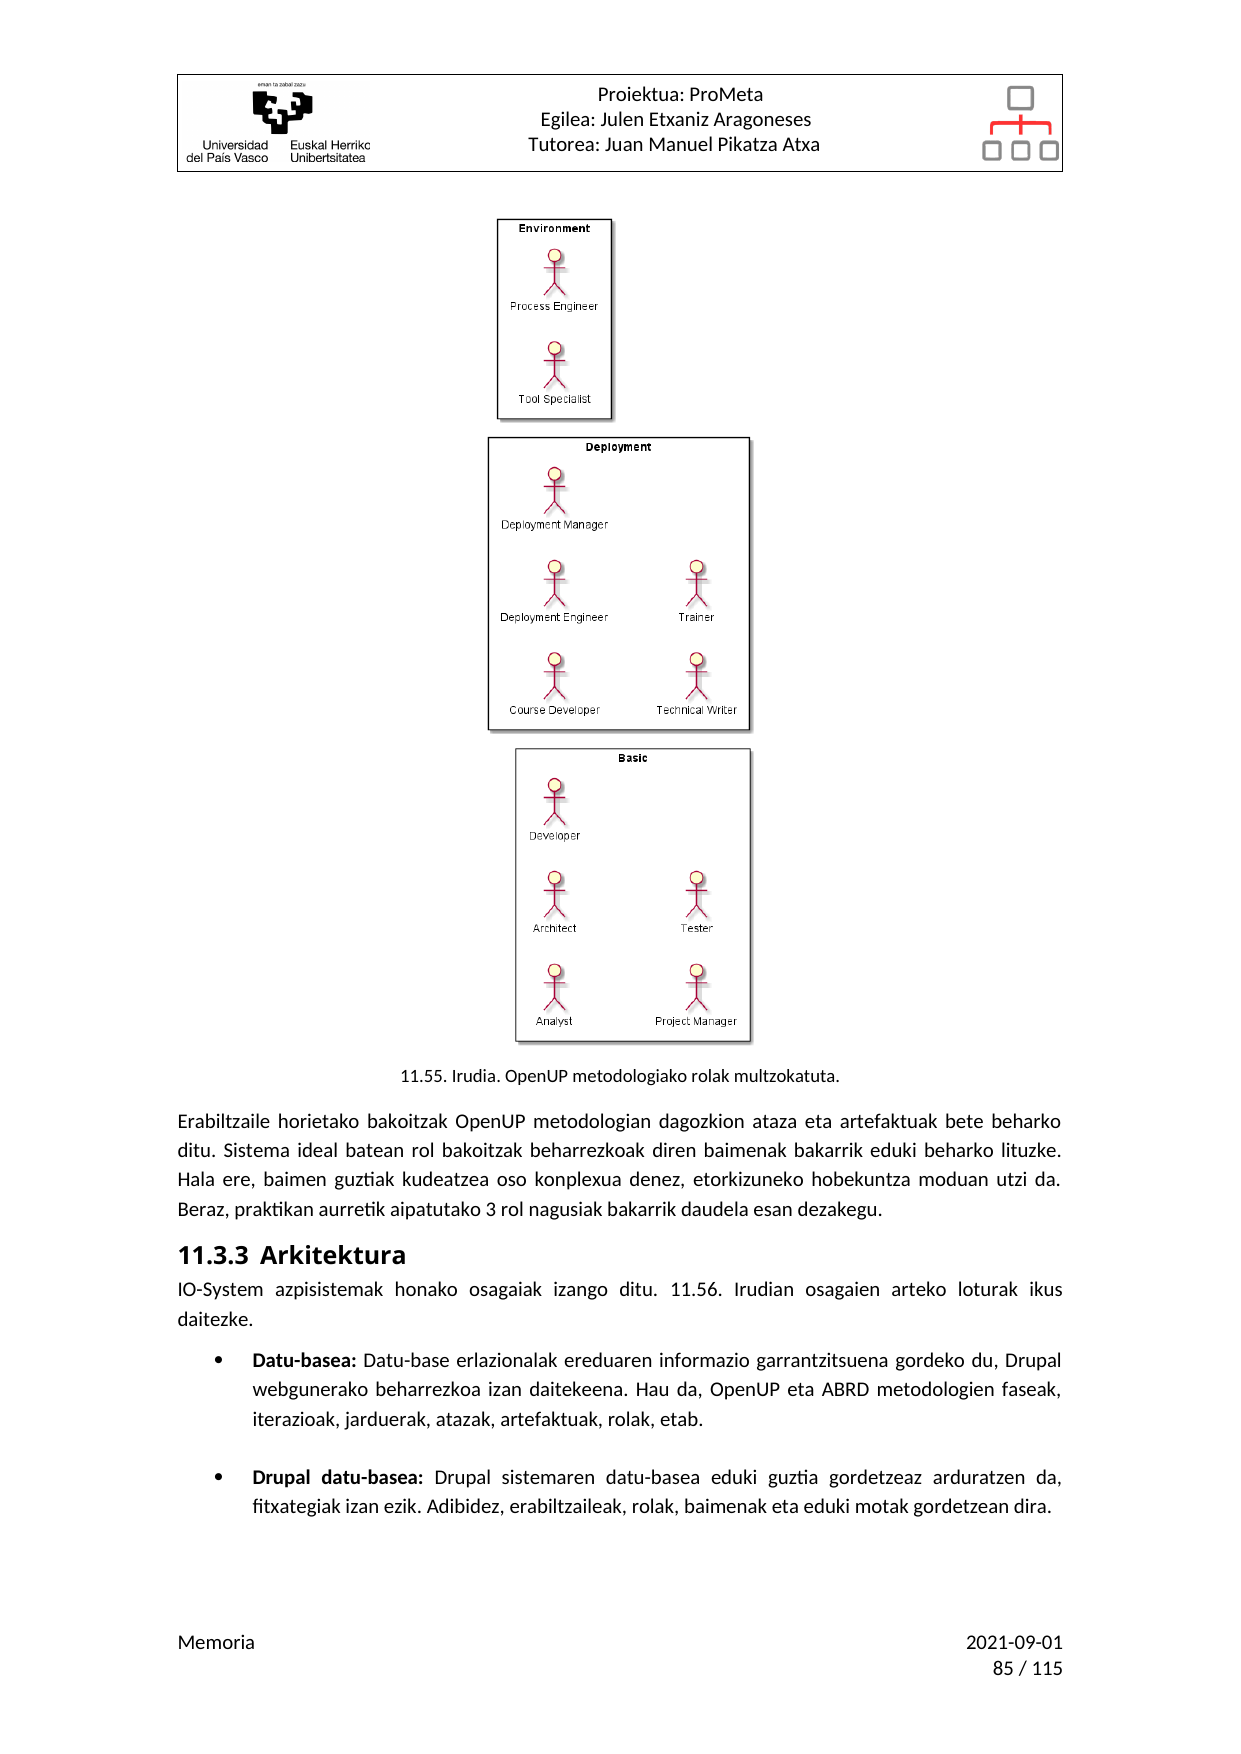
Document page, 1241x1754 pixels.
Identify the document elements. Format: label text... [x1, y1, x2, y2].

picture [978, 80, 1060, 162]
picture [482, 213, 758, 1049]
list Drupal datu-basea: Drupal sistemaren datu-basea eduki guztia gordetzeaz arduratzen da, fitxategiak izan ezik. Adibidez, erabiltzaileak, rolak, baimenak eta eduki motak gordetzean dira. [215, 1464, 1063, 1519]
list Datu-basea: Datu-base erlazionalak ereduaren informazio garrantzitsuena gordeko du, Drupal webgunerako beharrezkoa izan daitekeena. Hau da, OpenUP eta ABRD metodologien faseak, iterazioak, jarduerak, atazak, artefaktuak, rolak, etab. [215, 1347, 1063, 1431]
text Erabiltzaile horietako bakoitzak OpenUP metodologian dagozkion ataza eta artefaktuak bete beharko ditu. Sistema ideal batean rol bakoitzak beharrezkoak diren baimenak bakarrik eduki beharko lituzke. Hala ere, baimen guztiak kudeatzea oso konplexua denez, etorkizuneko hobekuntza moduan utzi da. Beraz, praktikan aurretik aipatutako 3 rol nagusiak bakarrik daudela esan dezakegu. [177, 1108, 1063, 1221]
picture [182, 81, 370, 162]
subtitle Arkitektura [177, 1237, 1063, 1271]
